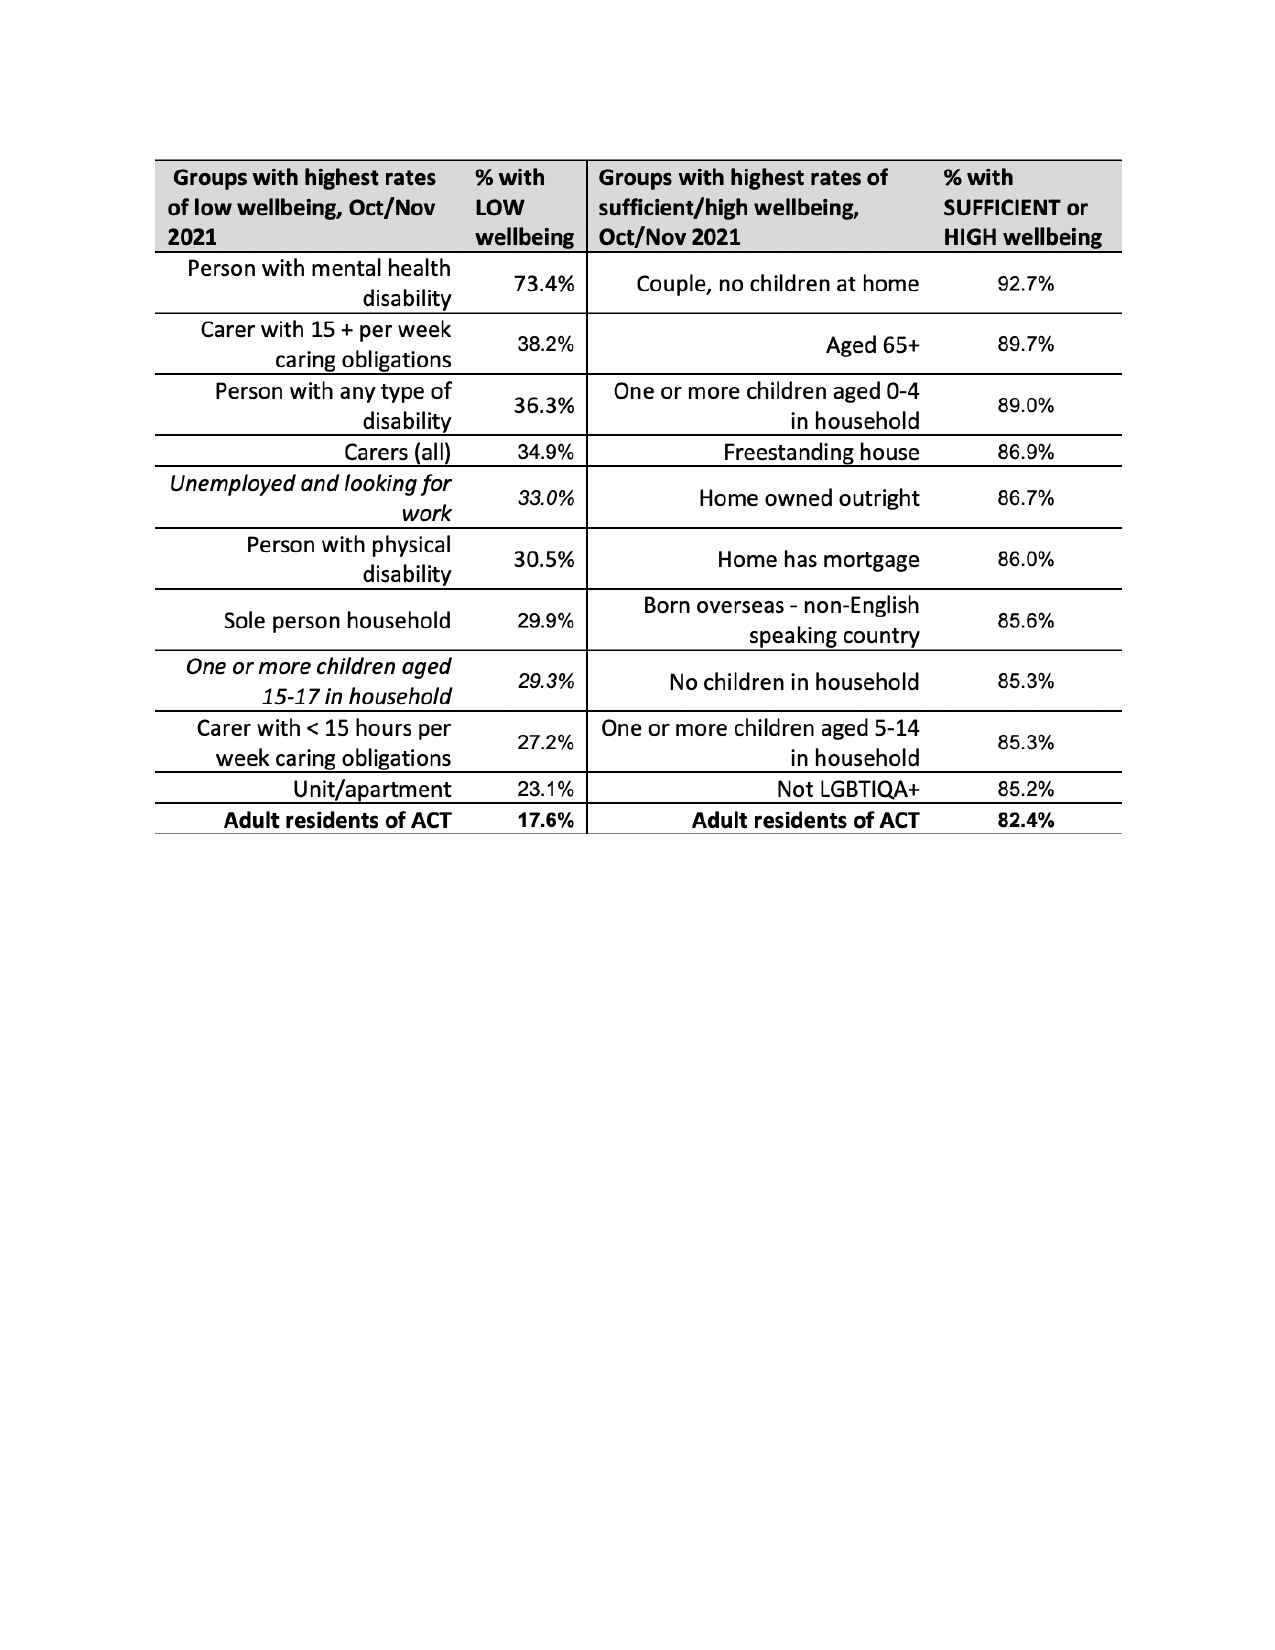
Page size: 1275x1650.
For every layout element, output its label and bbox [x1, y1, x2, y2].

picture [150, 150, 1125, 834]
